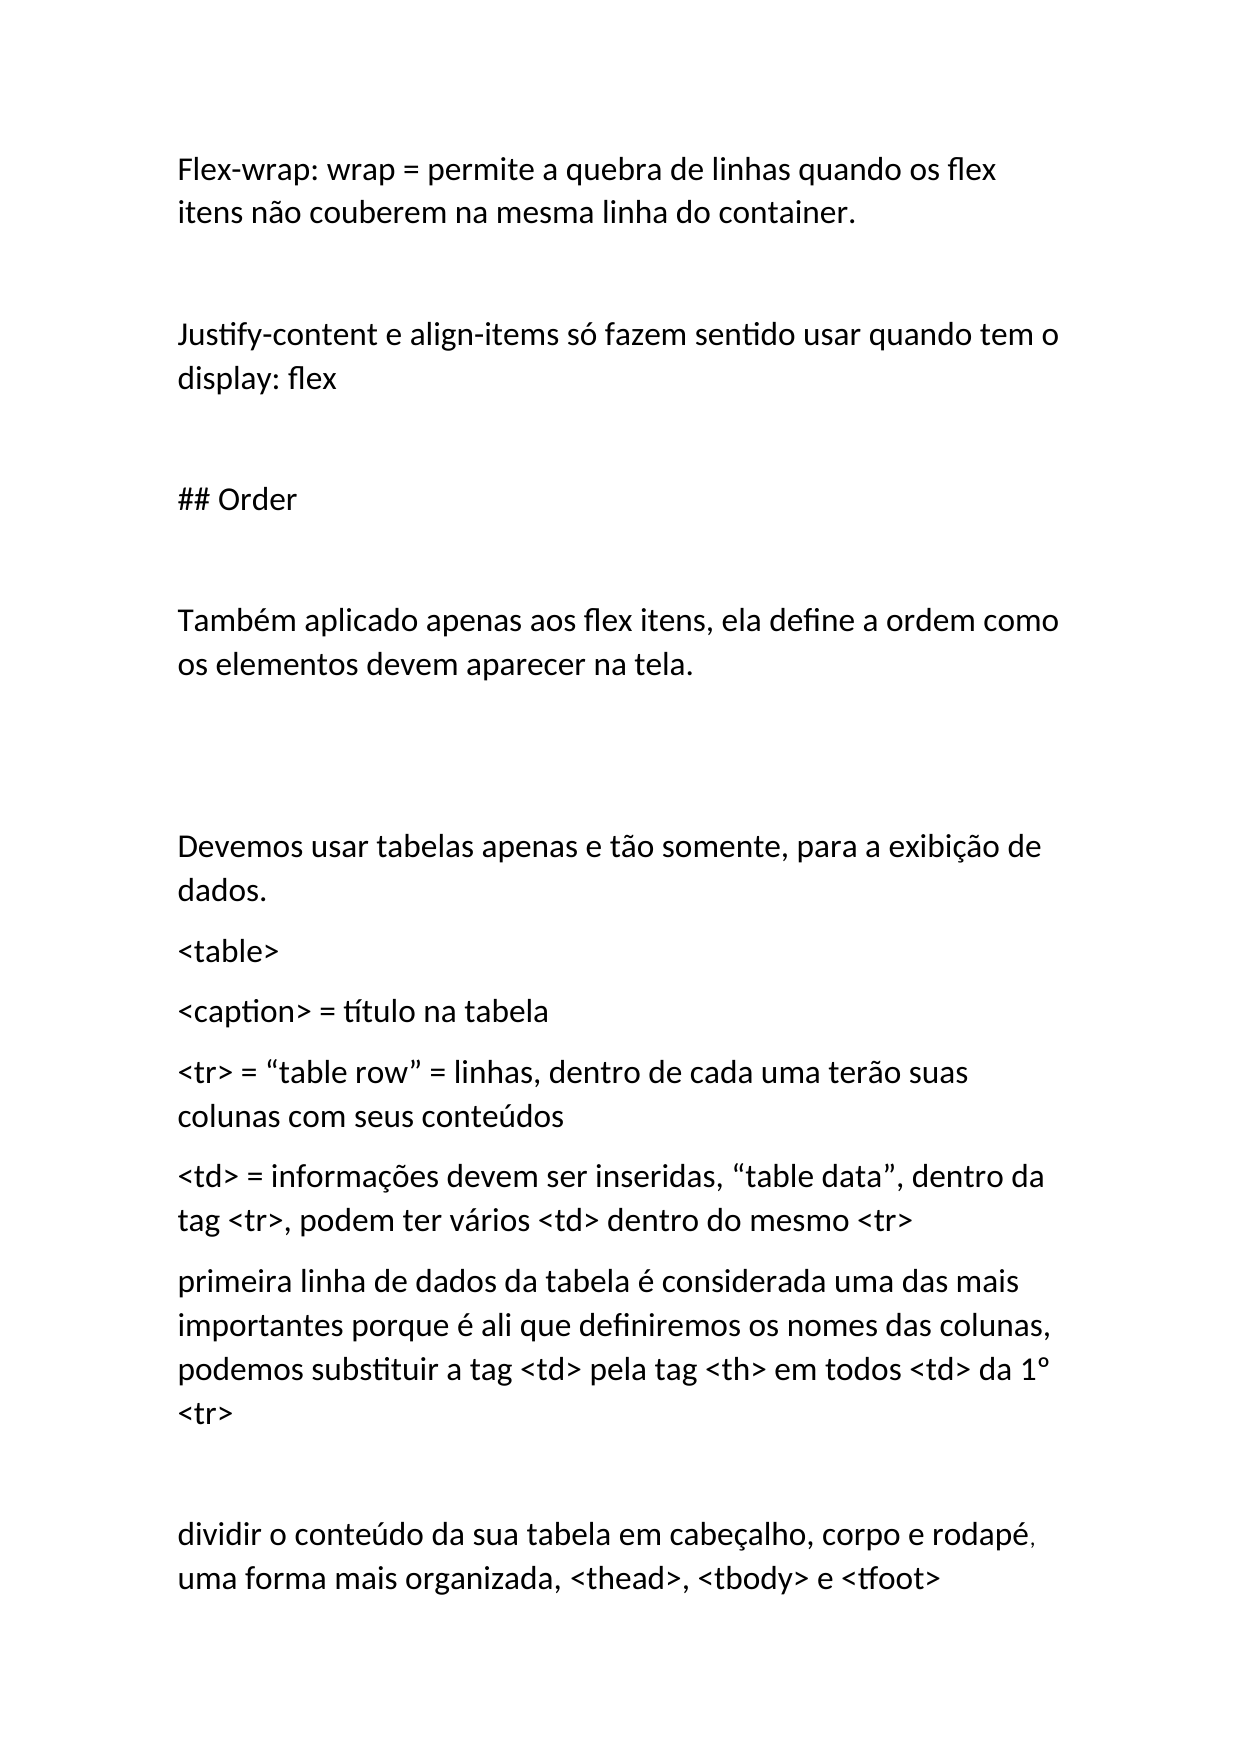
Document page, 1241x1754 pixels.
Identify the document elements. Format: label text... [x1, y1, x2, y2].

text <caption> = título na tabela [177, 990, 1063, 1031]
text primeira linha de dados da tabela é considerada uma das mais importantes porque é ali que definiremos os nomes das colunas, podemos substituir a tag <td> pela tag <th> em todos <td> da 1º <tr> [177, 1260, 1063, 1433]
text dividir o conteúdo da sua tabela em cabeçalho, corpo e rodapé, uma forma mais organizada, <thead>, <tbody> e <tfoot> [177, 1513, 1063, 1598]
text ## Order [177, 478, 1063, 519]
text Flex-wrap: wrap = permite a quebra de linhas quando os flex itens não couberem na mesma linha do container. [177, 148, 1063, 232]
text Também aplicado apenas aos flex itens, ela define a ordem como os elementos devem aparecer na tela. [177, 599, 1063, 684]
text Justify-content e align-items só fazem sentido usar quando tem o display: flex [177, 313, 1063, 397]
text <table> [177, 930, 1063, 970]
text <td> = informações devem ser inseridas, “table data”, dentro da tag <tr>, podem ter vários <td> dentro do mesmo <tr> [177, 1156, 1063, 1240]
text Devemos usar tabelas apenas e tão somente, para a exibição de dados. [177, 825, 1063, 910]
text <tr> = “table row” = linhas, dentro de cada uma terão suas colunas com seus conteúdos [177, 1051, 1063, 1136]
